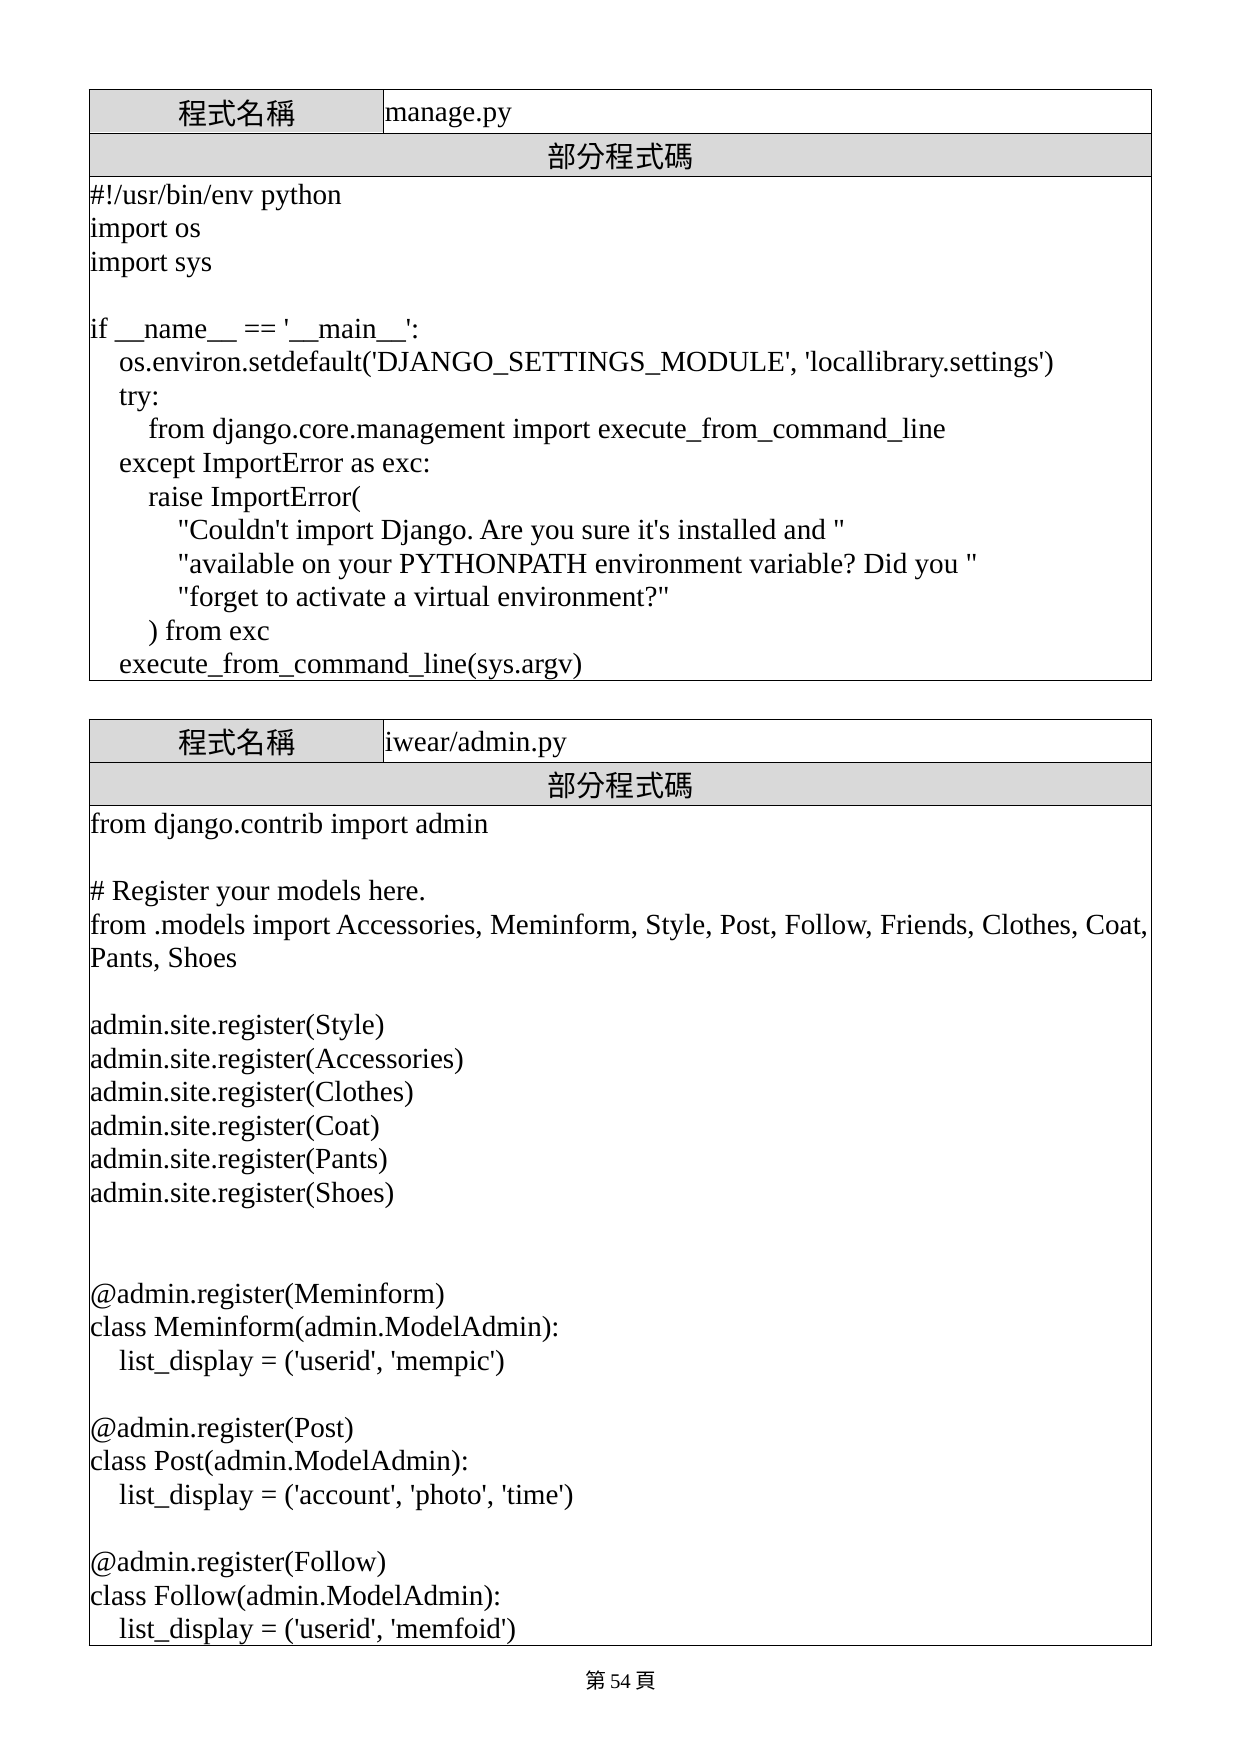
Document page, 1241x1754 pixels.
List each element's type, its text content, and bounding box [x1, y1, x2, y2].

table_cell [90, 806, 1151, 1645]
table_cell 部分程式碼 [90, 763, 1151, 805]
table_header manage.py [384, 90, 1151, 132]
table_header 程式名稱 [90, 90, 383, 132]
table_cell 部分程式碼 [90, 134, 1151, 176]
table_header iwear/admin.py [384, 720, 1151, 762]
table_cell #!/usr/bin/env python import os import sys if __name__ == '__main__': os.environ.setdefault('DJANGO_SETTINGS_MODULE', 'locallibrary.settings') try: from django.core.management import execute_from_command_line except ImportError as exc: raise ImportError( "Couldn't import Django. Are you sure it's installed and " "available on your PYTHONPATH environment variable? Did you " "forget to activate a virtual environment?" ) from exc execute_from_command_line(sys.argv) [90, 177, 1151, 680]
table_header 程式名稱 [90, 720, 383, 762]
